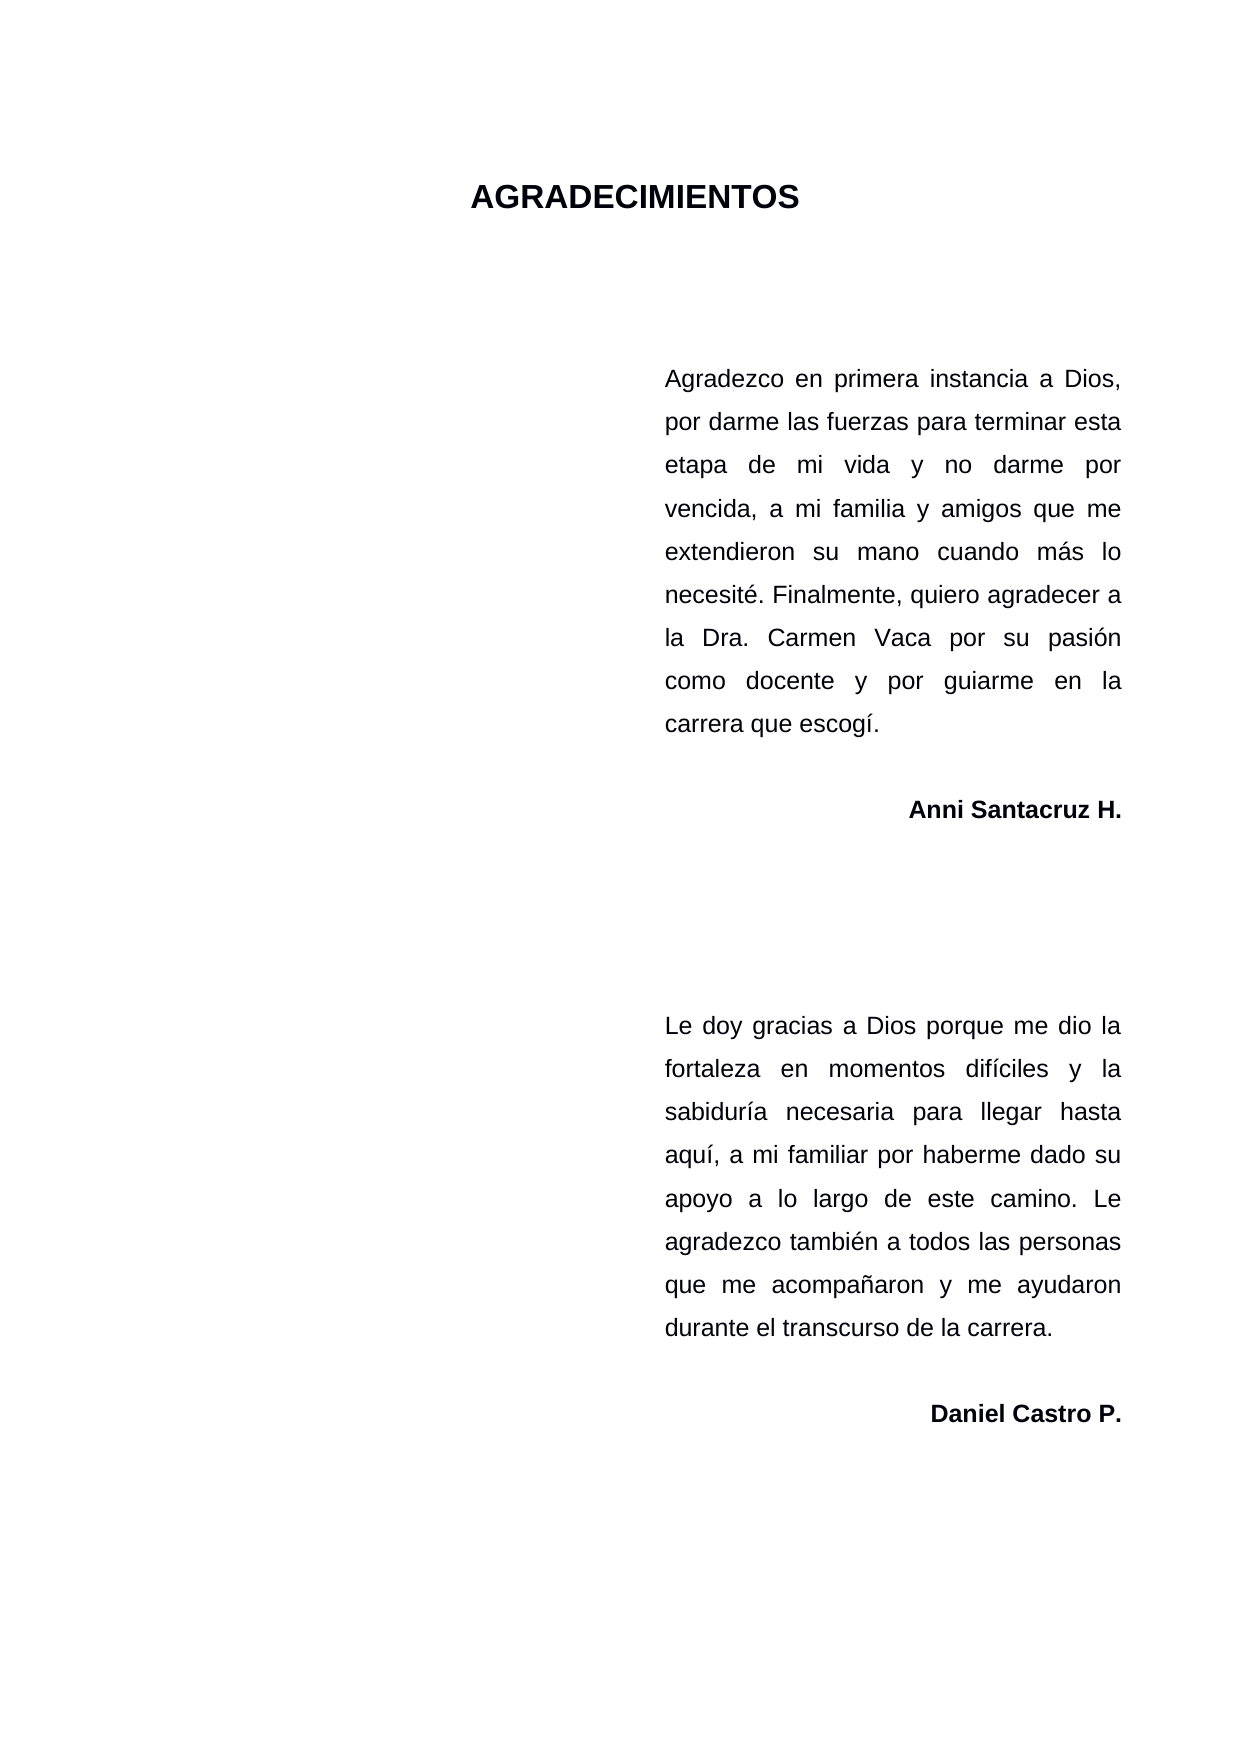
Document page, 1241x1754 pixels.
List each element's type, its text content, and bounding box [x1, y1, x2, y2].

text Agradezco en primera instancia a Dios, por darme las fuerzas para terminar esta etapa de mi vida y no darme por vencida, a mi familia y amigos que me extendieron su mano cuando más lo necesité. Finalmente, quiero agradecer a la Dra. Carmen Vaca por su pasión como docente y por guiarme en la carrera que escogí. [664, 364, 1122, 738]
text AGRADECIMIENTOS [148, 177, 1122, 216]
text Anni Santacruz H. [664, 795, 1122, 824]
text Daniel Castro P. [664, 1399, 1122, 1428]
text Le doy gracias a Dios porque me dio la fortaleza en momentos difíciles y la sabiduría necesaria para llegar hasta aquí, a mi familiar por haberme dado su apoyo a lo largo de este camino. Le agradezco también a todos las personas que me acompañaron y me ayudaron durante el transcurso de la carrera. [664, 1011, 1122, 1342]
